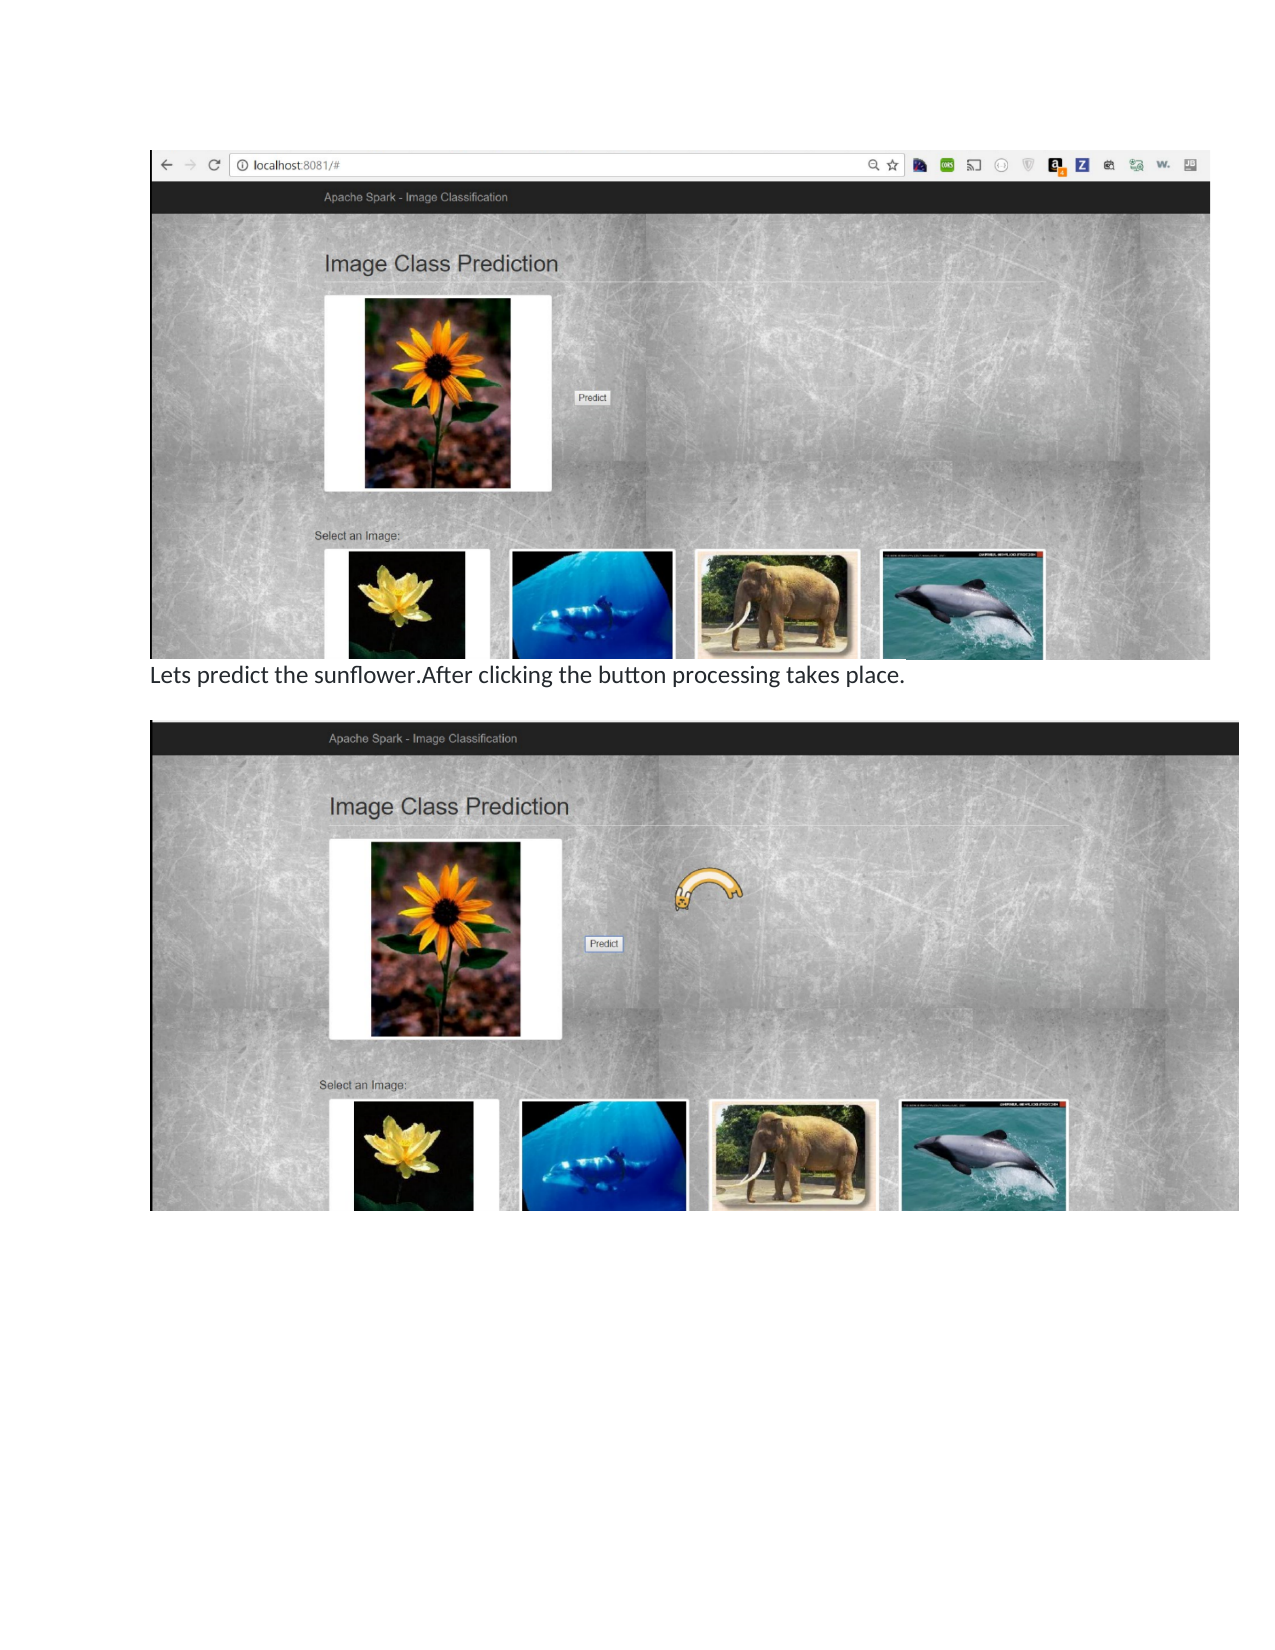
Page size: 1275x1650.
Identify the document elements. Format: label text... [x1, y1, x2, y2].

text Task 2 Write a client application using the Spark API to connecting between Spark and your client. Your client can be either Web application or Android application. Refer to Tutorial 5 Spark API tutorial. Client Application After the client has connected the application predicts the image and the proccessing is done in the server program and displayed in the html page. Lets predict the sunflower.After clicking the button processing takes place. The predicted image sun is displayed in spark console which is fetched to the client. [150, 660, 1125, 720]
picture [150, 150, 1210, 660]
picture [150, 720, 1239, 1211]
